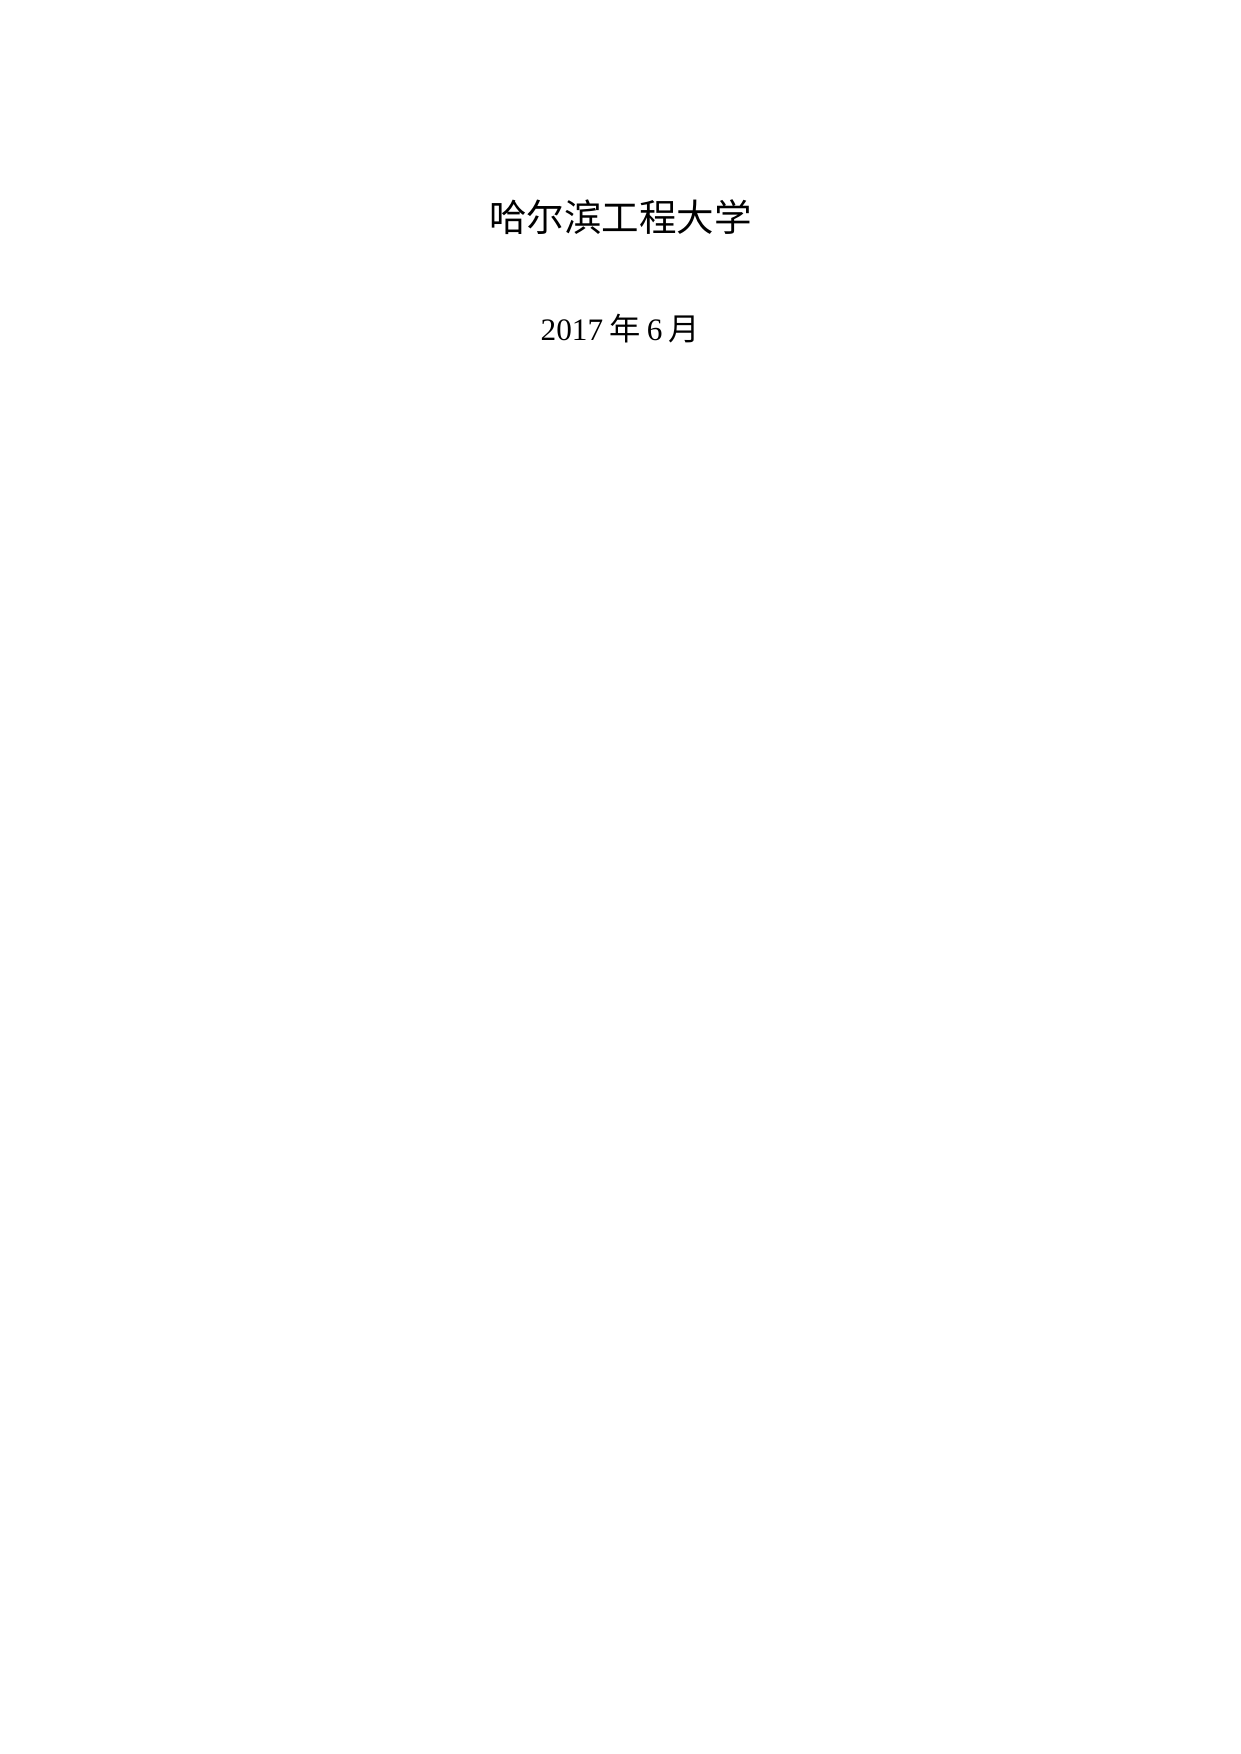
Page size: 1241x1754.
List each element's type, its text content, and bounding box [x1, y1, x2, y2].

text 2017年6月 [148, 293, 1092, 361]
text 哈尔滨工程大学 [148, 181, 1092, 249]
